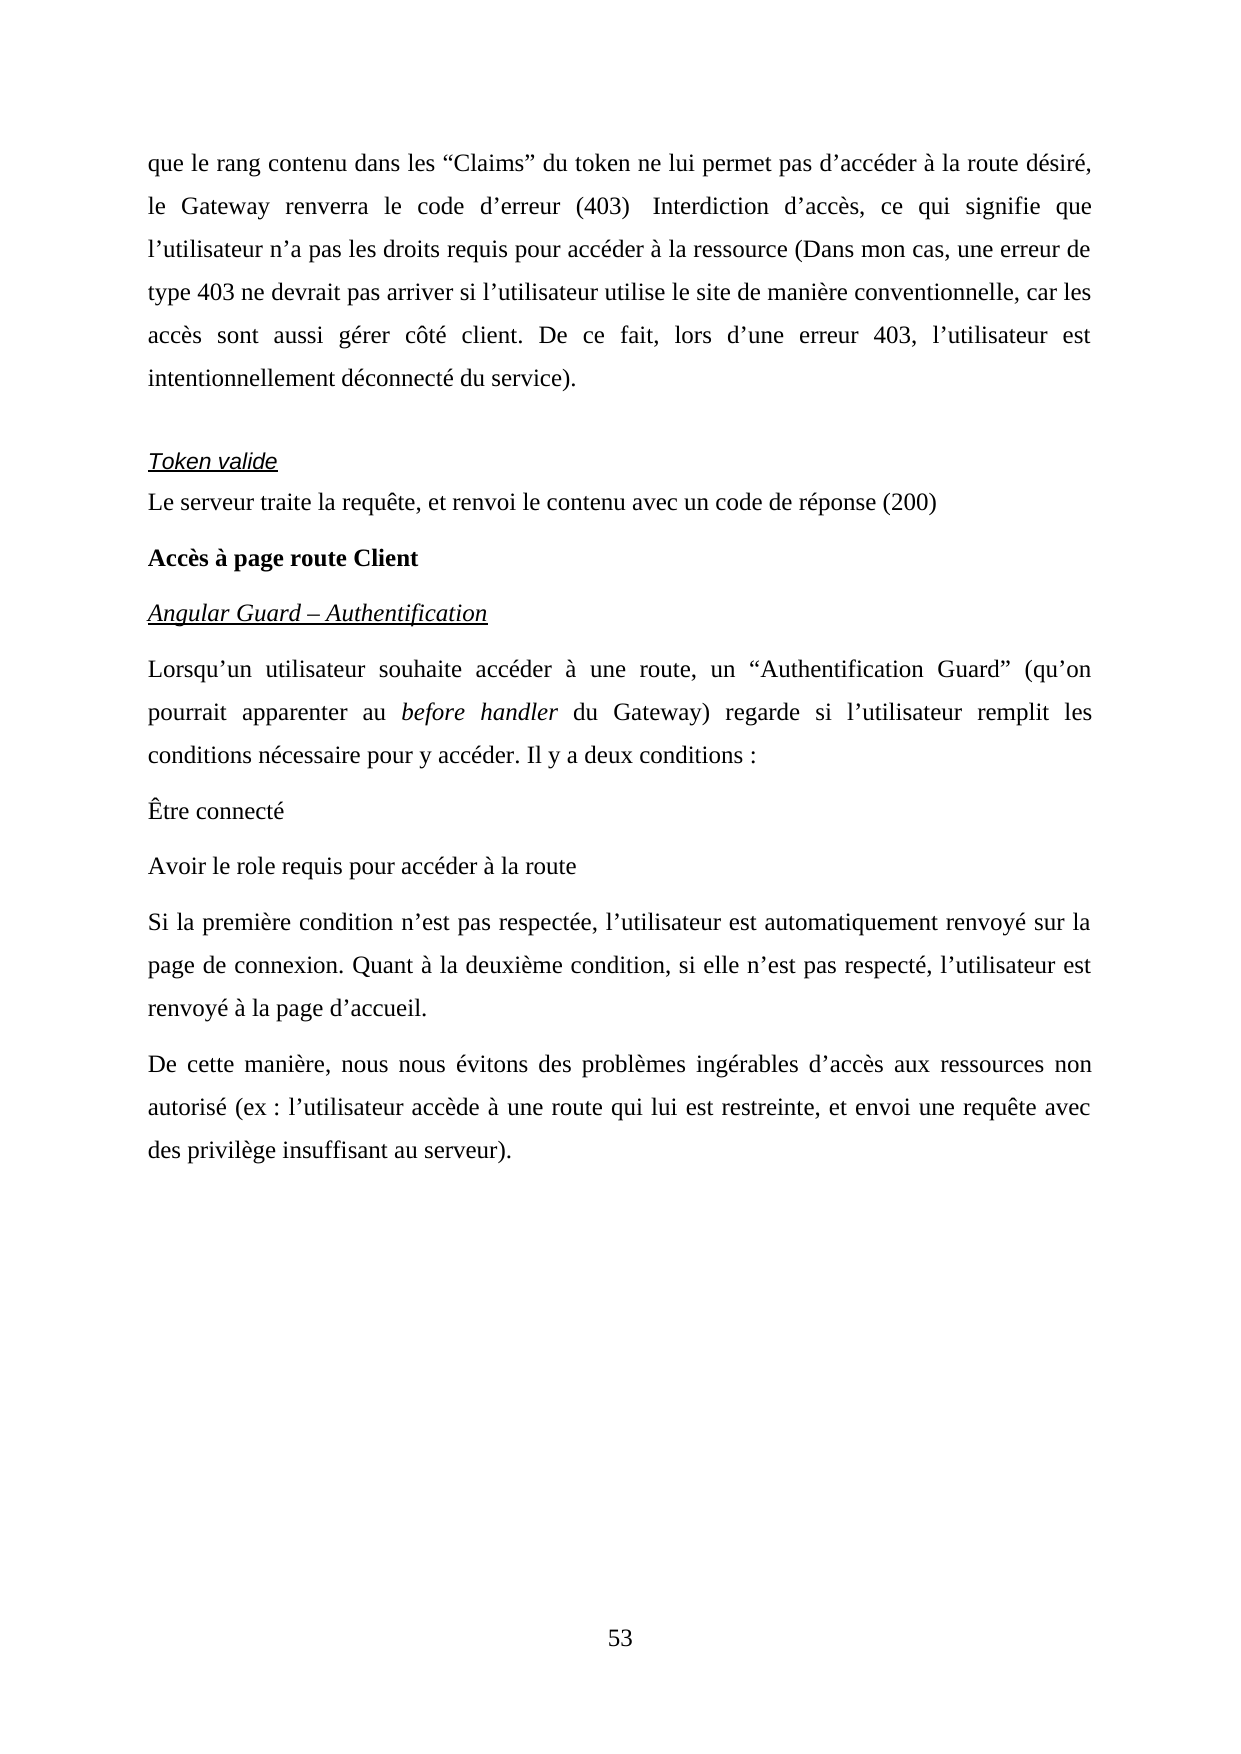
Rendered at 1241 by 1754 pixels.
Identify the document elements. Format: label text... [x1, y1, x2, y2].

text De cette manière, nous nous évitons des problèmes ingérables d’accès aux ressources non autorisé (ex : l’utilisateur accède à une route qui lui est restreinte, et envoi une requête avec des privilège insuffisant au serveur). [148, 1049, 1093, 1164]
text Lorsqu’un utilisateur souhaite accéder à une route, un “Authentification Guard” (qu’on pourrait apparenter au before handler du Gateway) regarde si l’utilisateur remplit les conditions nécessaire pour y accéder. Il y a deux conditions : [148, 654, 1093, 769]
text Le serveur traite la requête, et renvoi le contenu avec un code de réponse (200) [148, 487, 1093, 516]
text Avoir le role requis pour accéder à la route [148, 851, 1093, 880]
text Angular Guard – Authentification [148, 598, 1093, 627]
text Token valide [148, 448, 1093, 474]
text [148, 148, 1093, 392]
text Si la première condition n’est pas respectée, l’utilisateur est automatiquement renvoyé sur la page de connexion. Quant à la deuxième condition, si elle n’est pas respecté, l’utilisateur est renvoyé à la page d’accueil. [148, 907, 1093, 1022]
text Accès à page route Client [148, 543, 1093, 571]
text Être connecté [148, 796, 1093, 824]
